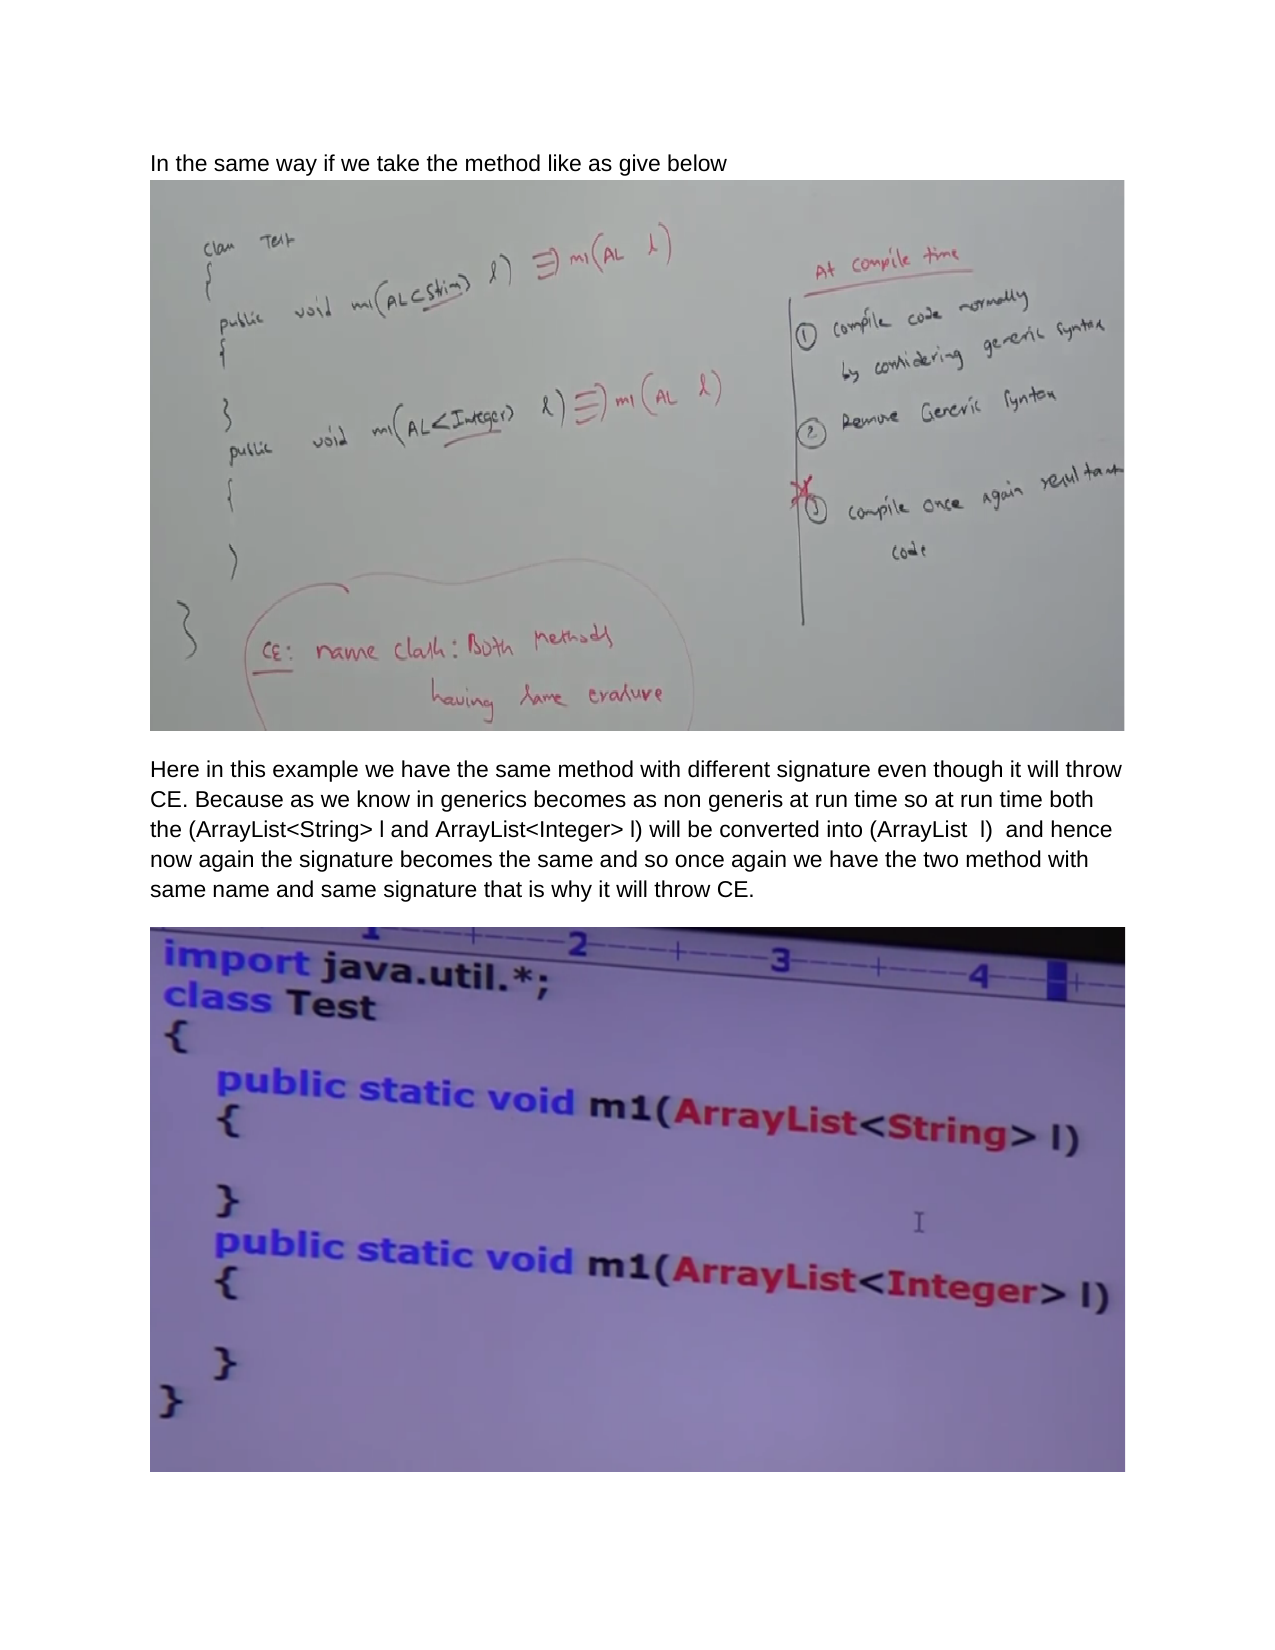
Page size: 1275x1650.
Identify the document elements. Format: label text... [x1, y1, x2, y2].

text Here in this example we have the same method with different signature even though it will throw CE. Because as we know in generics becomes as non generis at run time so at run time both the (ArrayList<String> l and ArrayList<Integer> l) will be converted into (ArrayList l) and hence now again the signature becomes the same and so once again we have the two method with same name and same signature that is why it will throw CE. [150, 756, 1125, 903]
text In the same way if we take the method like as give below [150, 150, 1125, 180]
picture [150, 180, 1125, 731]
picture [150, 927, 1125, 1472]
